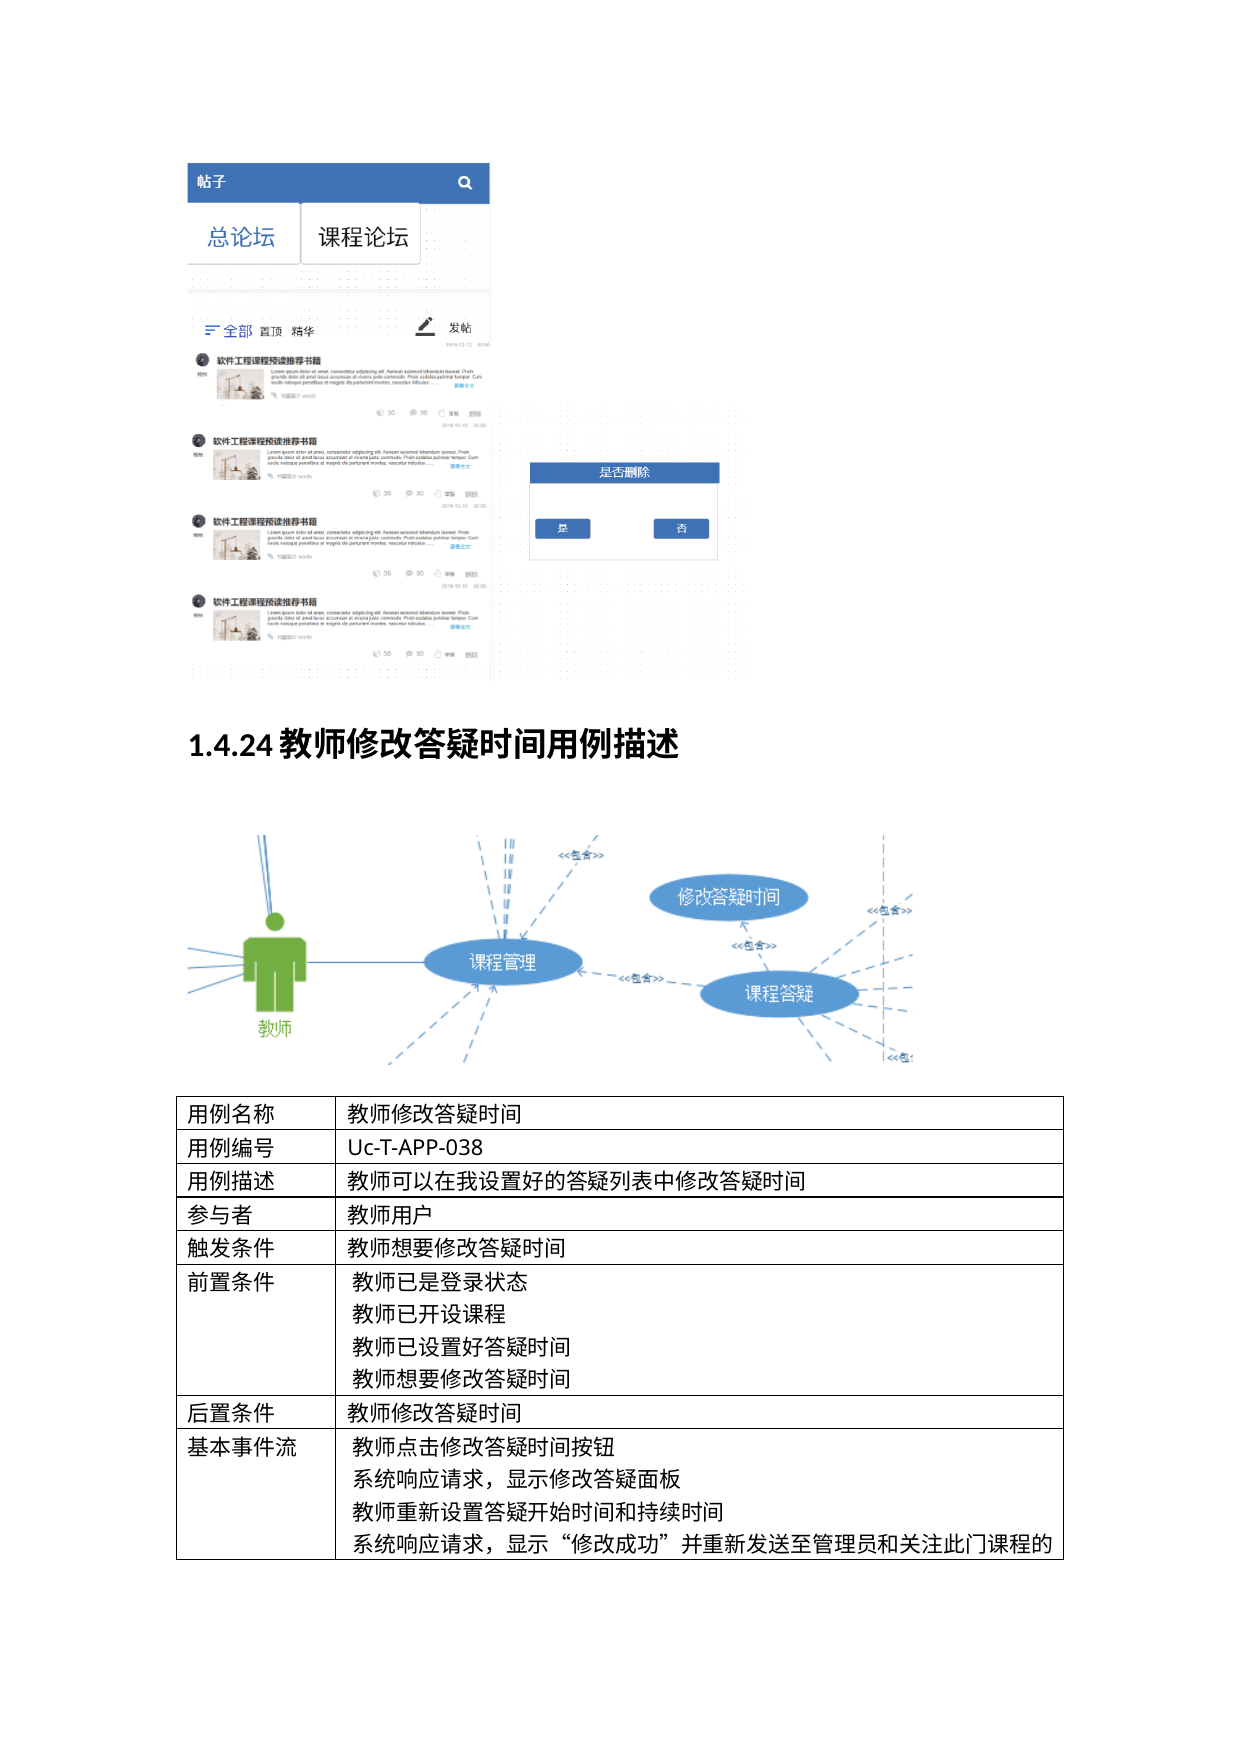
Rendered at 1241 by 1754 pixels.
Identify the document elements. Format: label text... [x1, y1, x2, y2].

table_cell 教师用户 [336, 1198, 1063, 1230]
table_cell 基本事件流 [177, 1429, 335, 1559]
table_cell 教师修改答疑时间 [336, 1396, 1063, 1428]
table_cell 教师可以在我设置好的答疑列表中修改答疑时间 [336, 1164, 1063, 1196]
table_cell 后置条件 [177, 1396, 335, 1428]
table_cell 用例编号 [177, 1130, 335, 1163]
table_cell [336, 1429, 1063, 1559]
table_cell 前置条件 [177, 1265, 335, 1394]
table_cell 触发条件 [177, 1231, 335, 1263]
table_cell Uc-T-APP-038 [336, 1130, 1063, 1163]
table_cell 教师已是登录状态 教师已开设课程 教师已设置好答疑时间 教师想要修改答疑时间 [336, 1265, 1063, 1394]
subtitle 1.4.24教师修改答疑时间用例描述 [187, 709, 1053, 774]
table_cell 用例描述 [177, 1164, 335, 1196]
table_header 用例名称 [177, 1097, 335, 1129]
picture [187, 835, 913, 1065]
table_header 教师修改答疑时间 [336, 1097, 1063, 1129]
picture [187, 162, 754, 682]
table_cell 参与者 [177, 1198, 335, 1230]
table_cell 教师想要修改答疑时间 [336, 1231, 1063, 1263]
